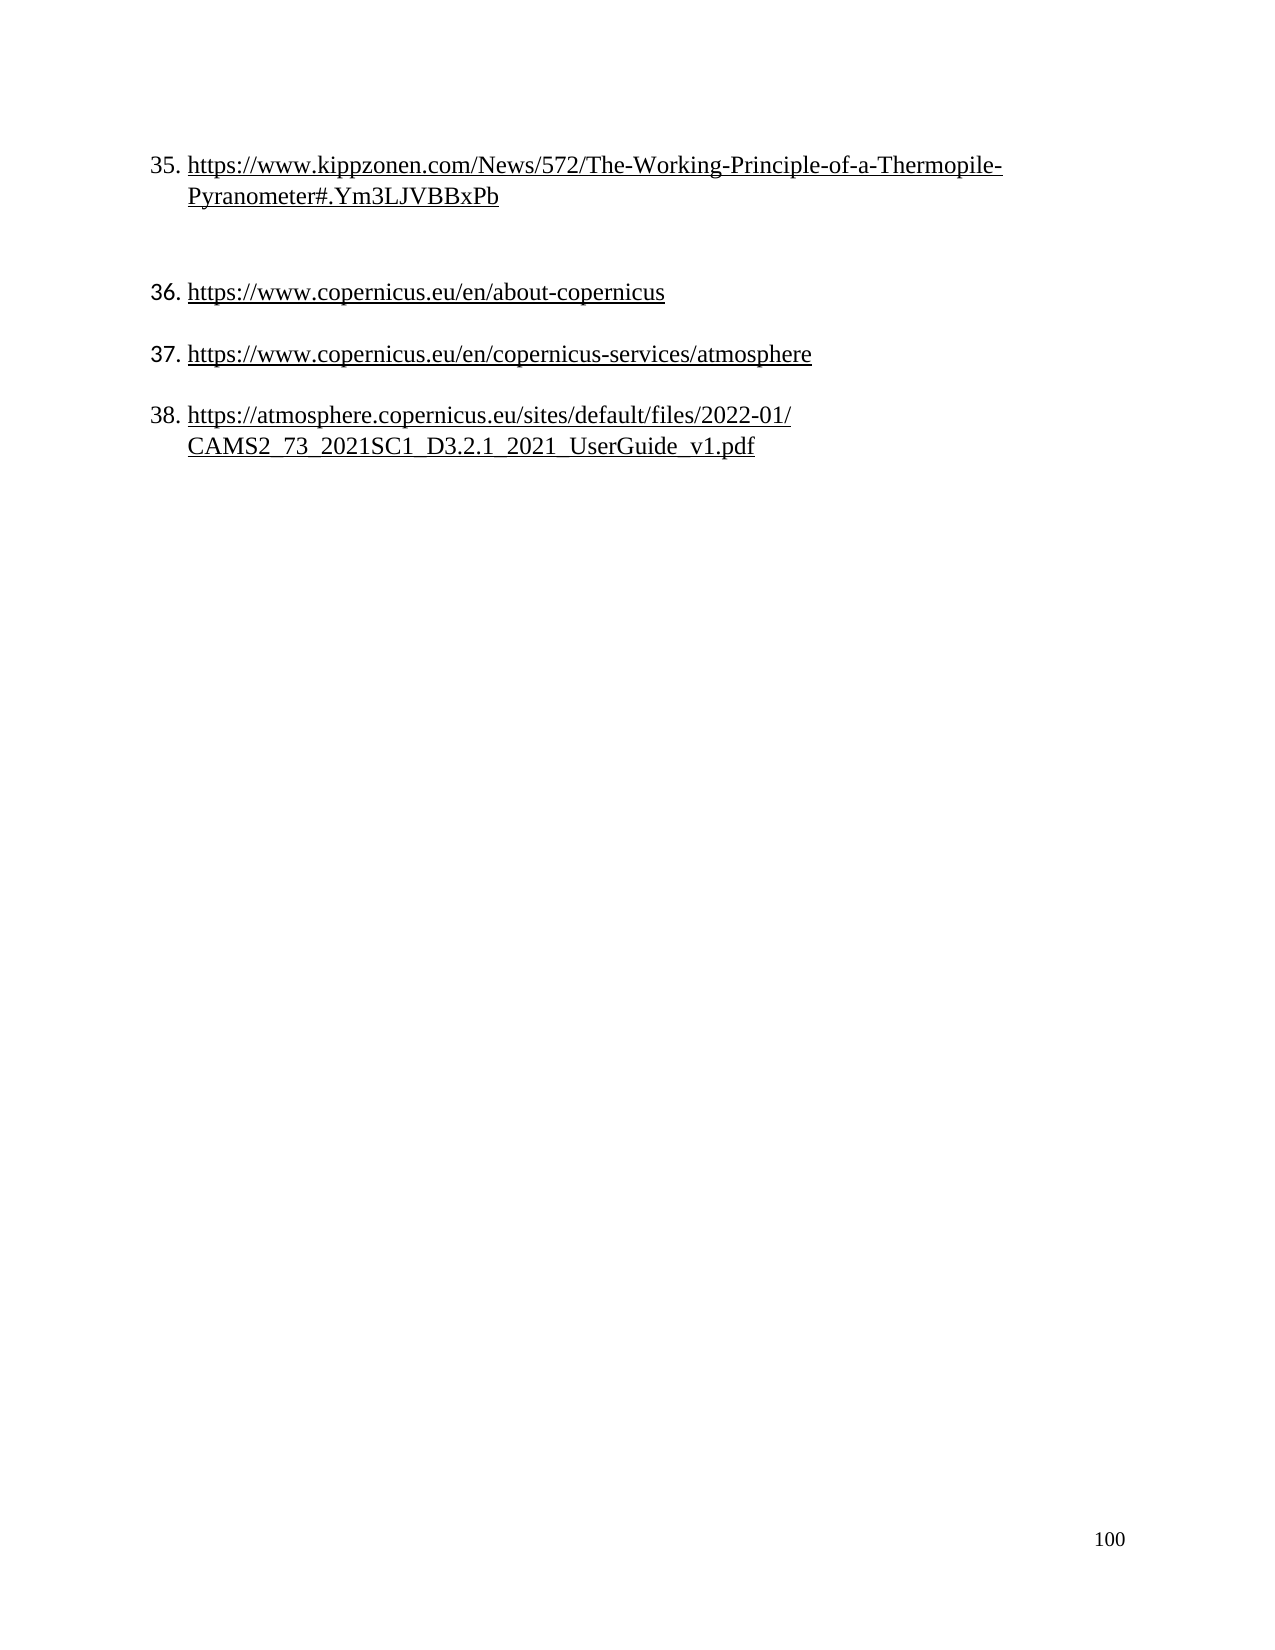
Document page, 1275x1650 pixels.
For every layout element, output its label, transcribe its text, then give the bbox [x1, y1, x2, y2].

list https://www.kippzonen.com/News/572/The-Working-Principle-of-a-Thermopile-Pyranometer#.Ym3LJVBBxPb [150, 150, 1125, 210]
list https://atmosphere.copernicus.eu/sites/default/files/2022-01/CAMS2_73_2021SC1_D3.2.1_2021_UserGuide_v1.pdf [150, 401, 1125, 459]
list https://www.copernicus.eu/en/about-copernicus [150, 276, 1125, 307]
list https://www.copernicus.eu/en/copernicus-services/atmosphere [150, 338, 1125, 369]
